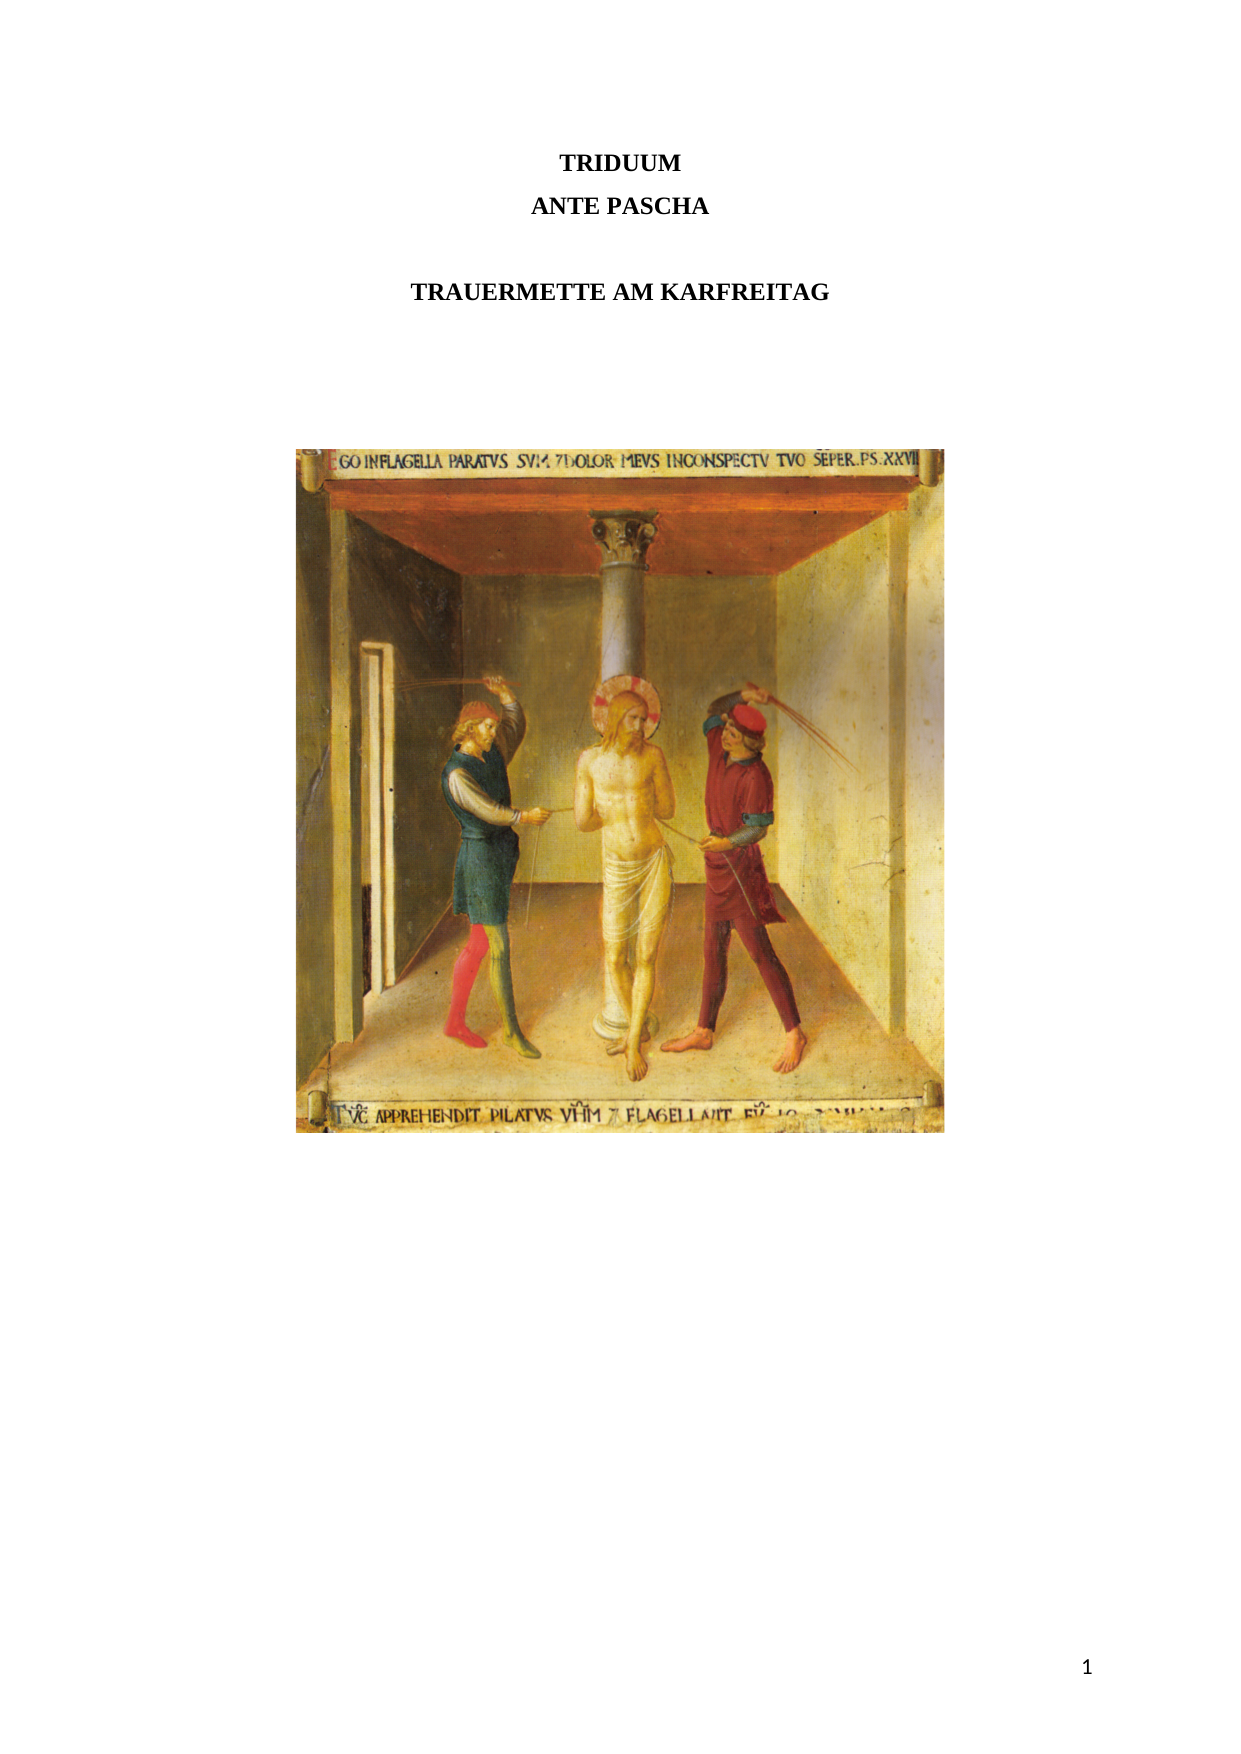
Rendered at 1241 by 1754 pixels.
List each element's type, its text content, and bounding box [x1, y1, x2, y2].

picture [295, 449, 945, 1133]
text Ante Pascha [148, 191, 1093, 219]
text Trauermette am Karfreitag [148, 277, 1093, 306]
text Triduum [148, 148, 1093, 176]
